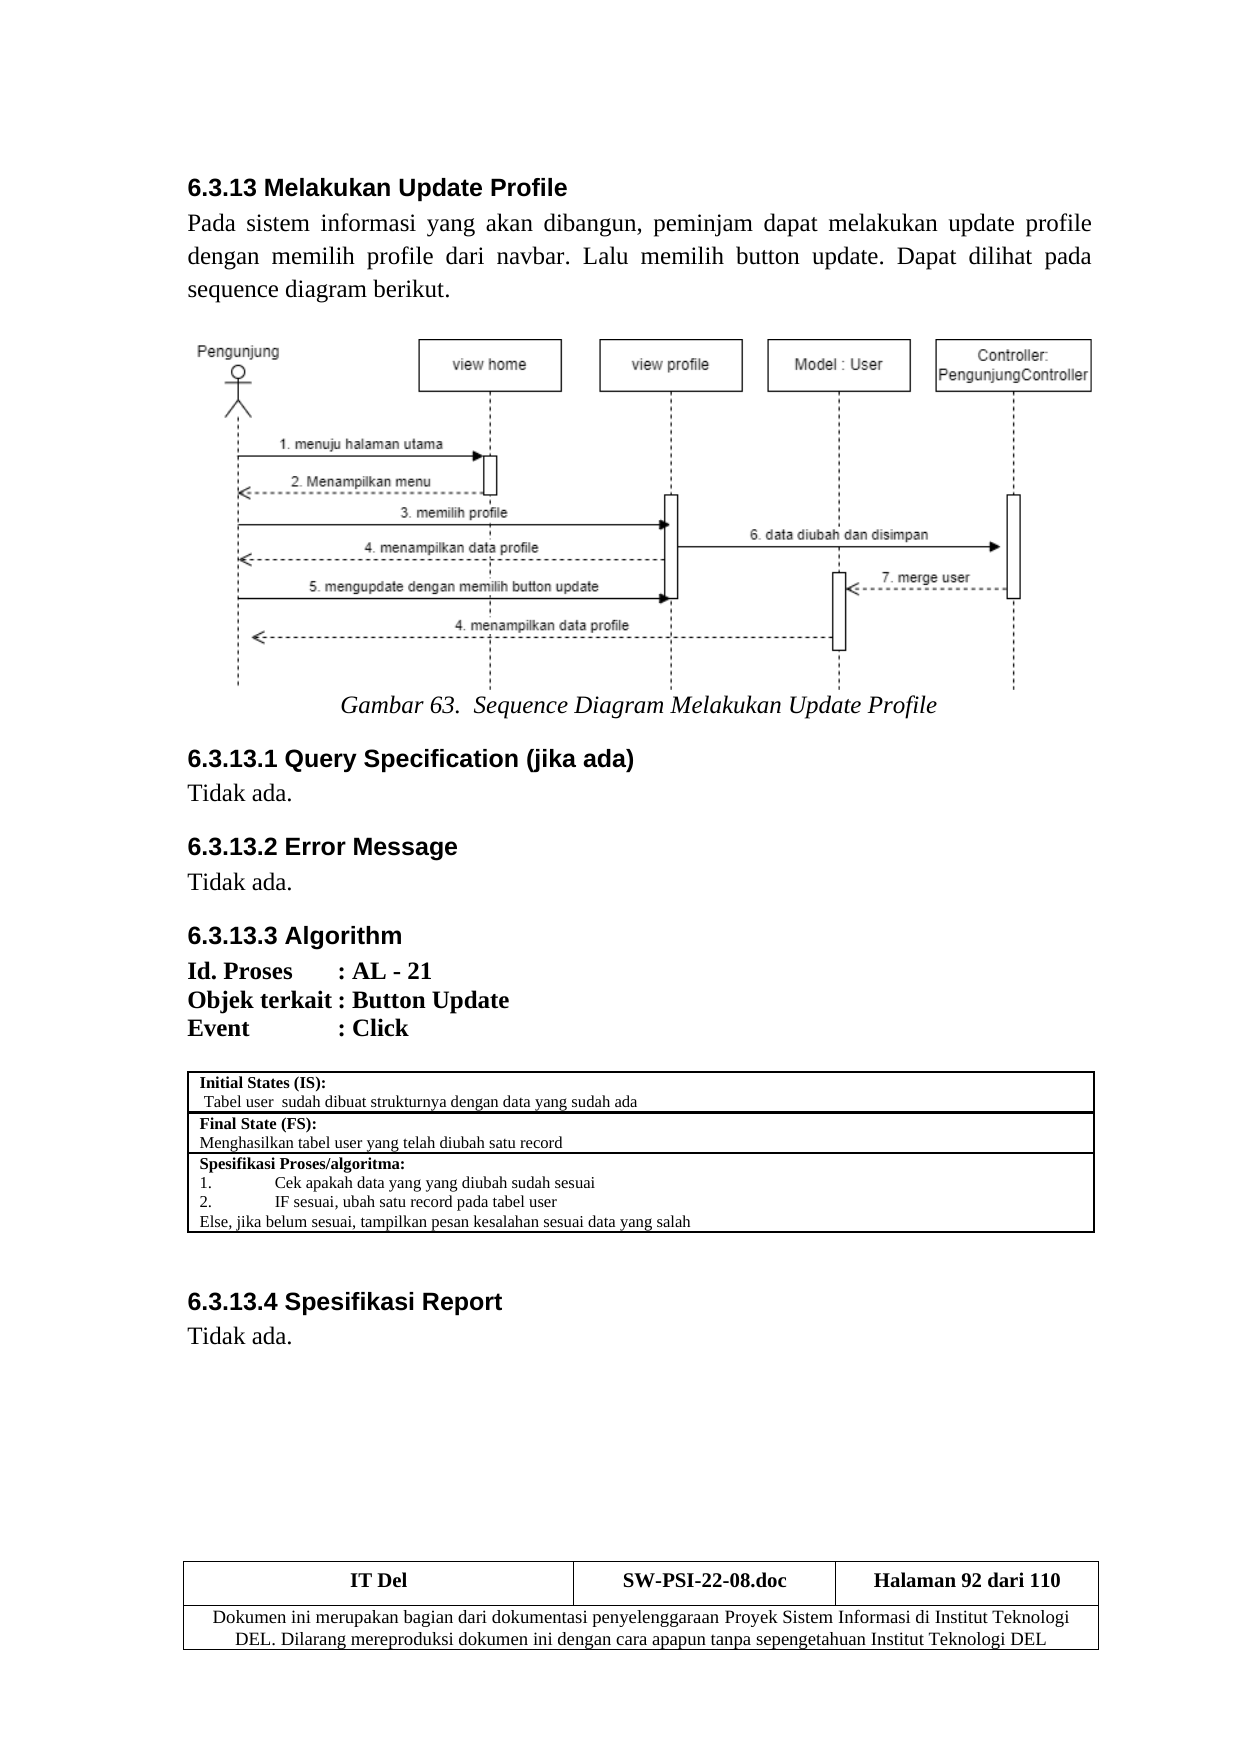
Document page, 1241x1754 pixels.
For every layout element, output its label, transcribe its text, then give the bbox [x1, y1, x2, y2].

text Objek terkait : Button Update [187, 985, 1092, 1013]
text Tidak ada. [187, 1321, 1092, 1350]
text Pada sistem informasi yang akan dibangun, peminjam dapat melakukan update profile dengan memilih profile dari navbar. Lalu memilih button update. Dapat dilihat pada sequence diagram berikut. [187, 208, 1092, 302]
text Gambar 63. Sequence Diagram Melakukan Update Profile [187, 690, 1092, 718]
subtitle 6.3.13.3 Algorithm [187, 921, 1092, 950]
subtitle 6.3.13 Melakukan Update Profile [187, 173, 1092, 201]
picture [187, 339, 1092, 690]
subtitle 6.3.13.2 Error Message [187, 832, 1092, 861]
text Tidak ada. [187, 778, 1092, 807]
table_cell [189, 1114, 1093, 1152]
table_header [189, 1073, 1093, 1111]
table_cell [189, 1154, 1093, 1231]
text Id. Proses : AL - 21 [187, 956, 1092, 985]
subtitle 6.3.13.4 Spesifikasi Report [187, 1286, 1092, 1315]
text Tidak ada. [187, 867, 1092, 896]
subtitle 6.3.13.1 Query Specification (jika ada) [187, 743, 1092, 772]
text Event : Click [187, 1013, 1092, 1042]
